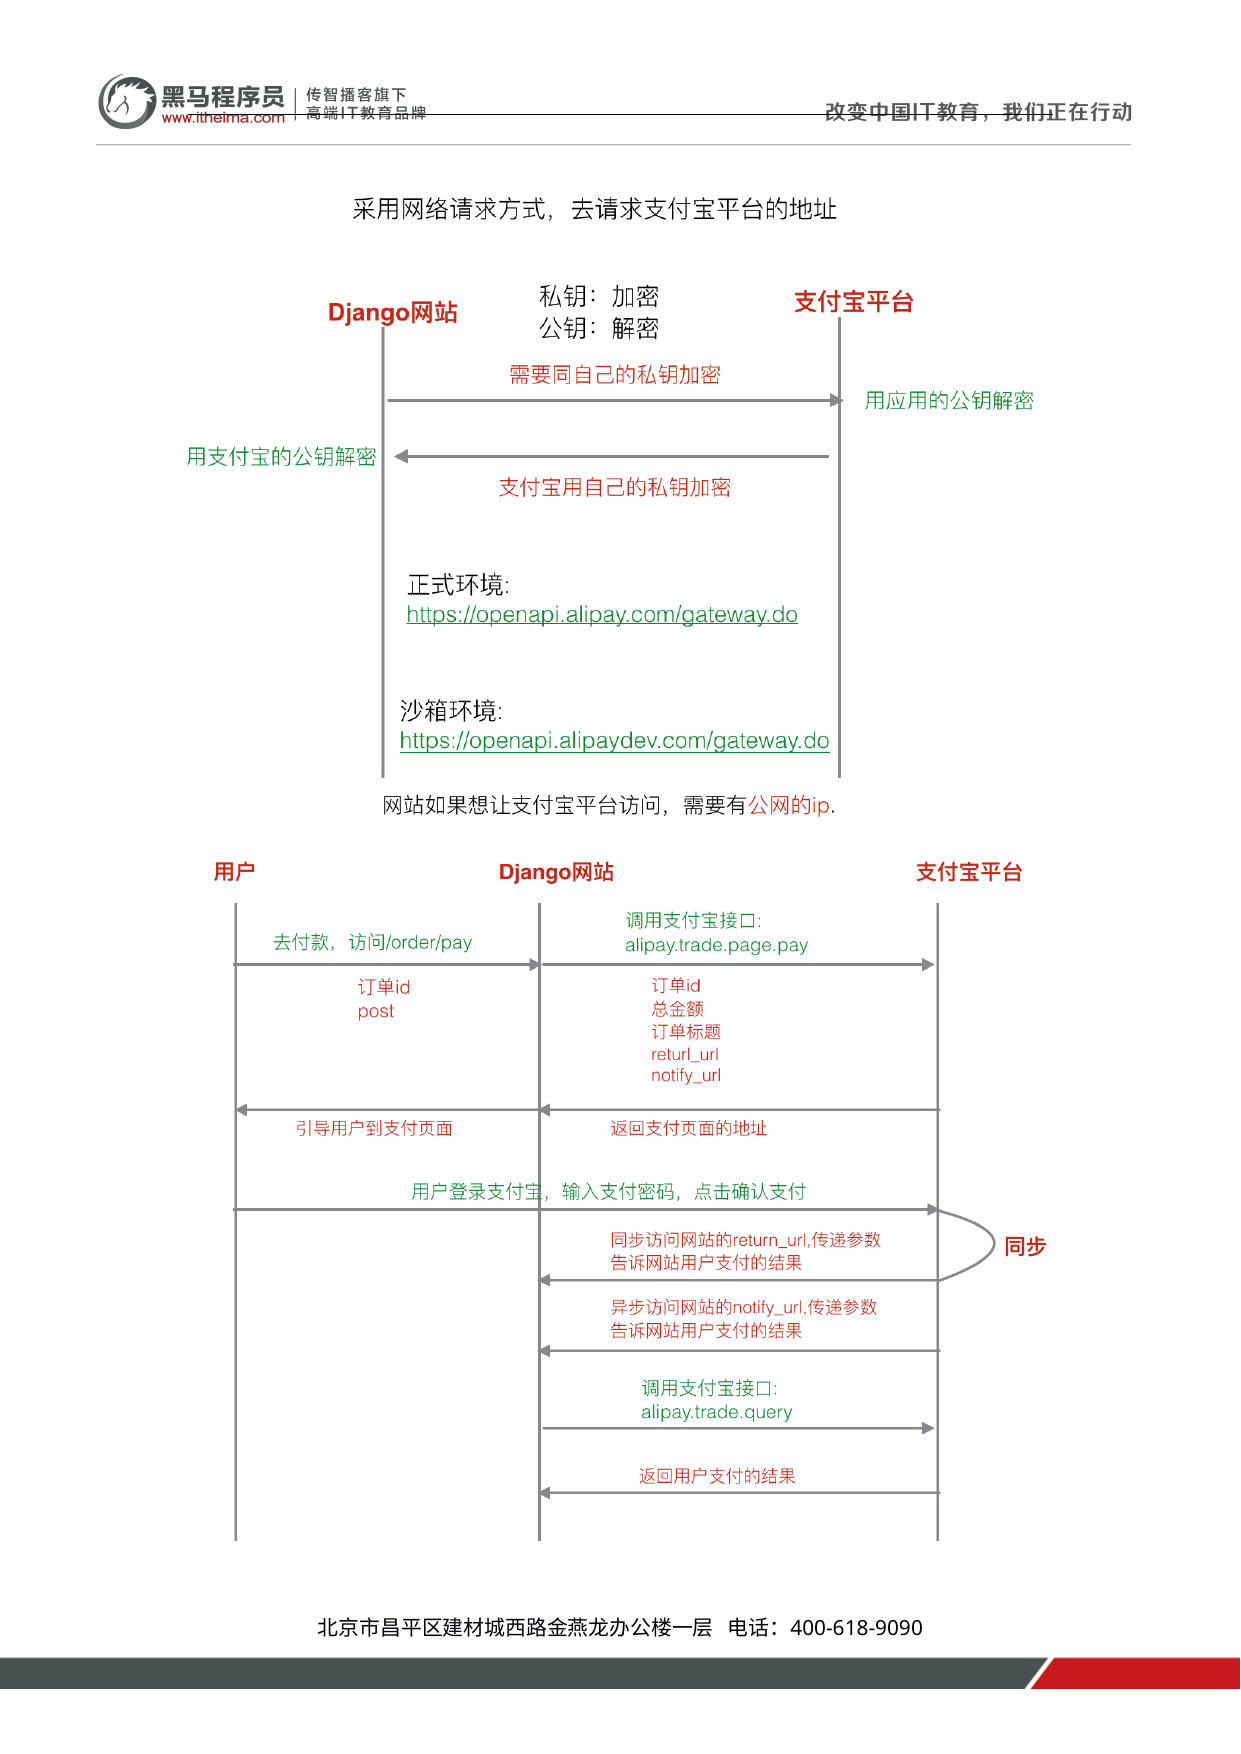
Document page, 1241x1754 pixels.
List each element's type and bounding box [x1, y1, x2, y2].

picture [187, 163, 1053, 778]
picture [0, 3, 1234, 153]
picture [0, 1599, 1241, 1689]
picture [187, 784, 1053, 1555]
